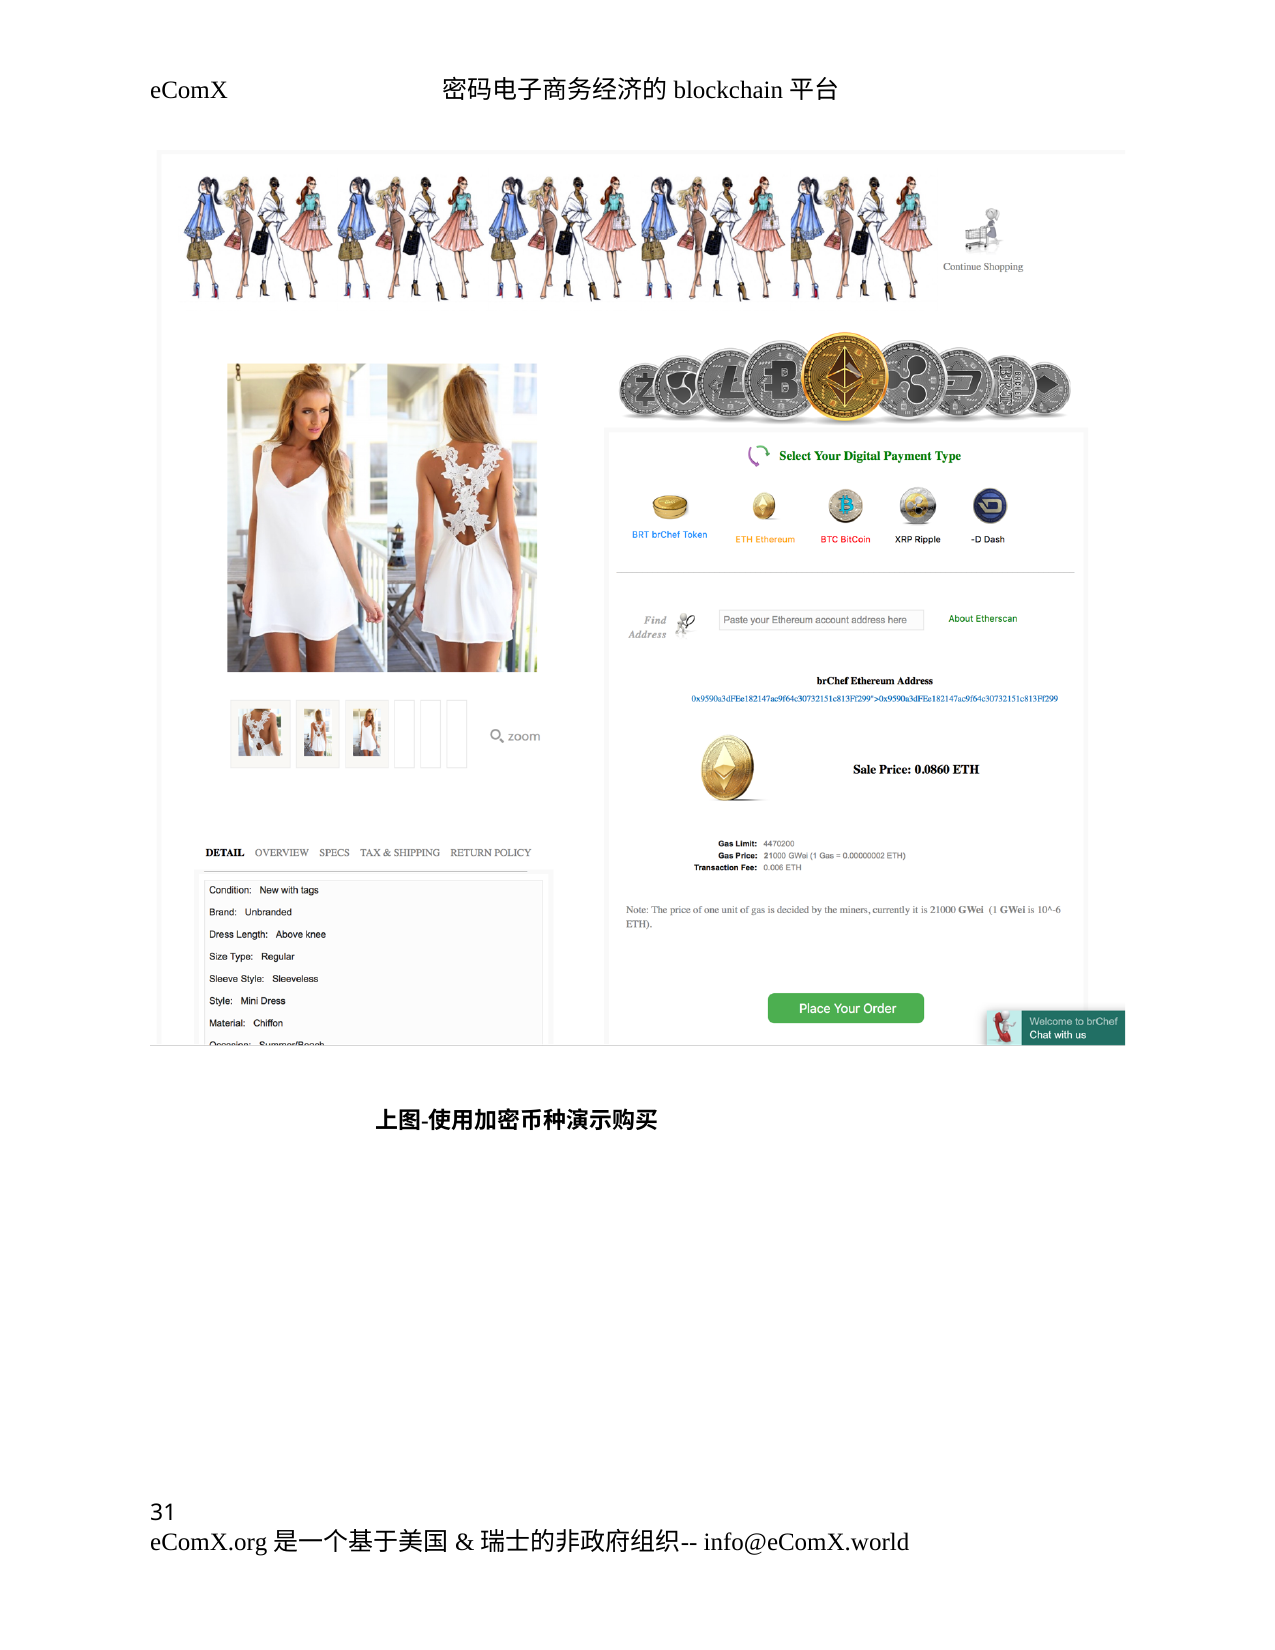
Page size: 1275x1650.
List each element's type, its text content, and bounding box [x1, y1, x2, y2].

text 上图-使用加密币种演示购买 [375, 1108, 1125, 1134]
picture [150, 150, 1125, 1046]
